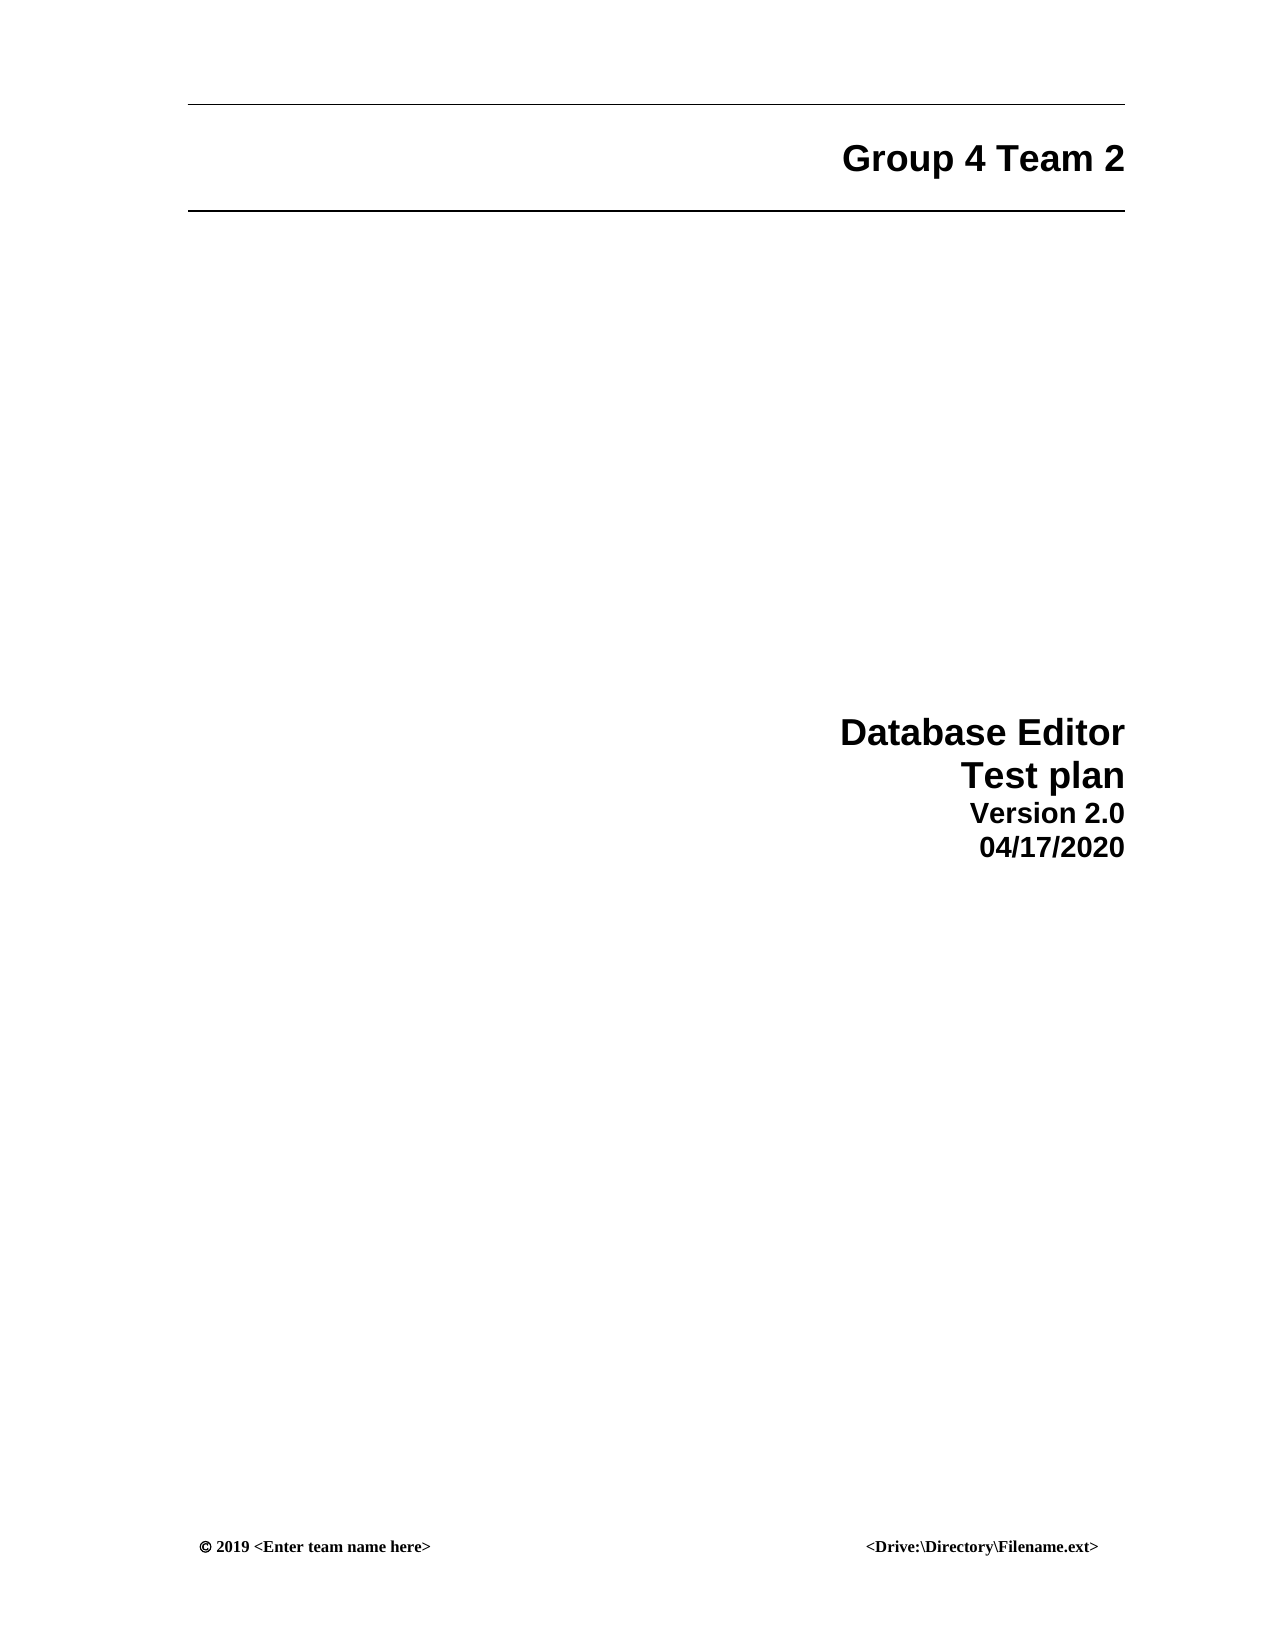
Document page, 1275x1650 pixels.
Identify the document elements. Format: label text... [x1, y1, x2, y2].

title Database Editor [187, 710, 1125, 753]
subtitle Version 2.0 [187, 796, 1125, 830]
title Test plan [187, 753, 1125, 796]
subtitle 04/17/2020 [187, 830, 1125, 863]
